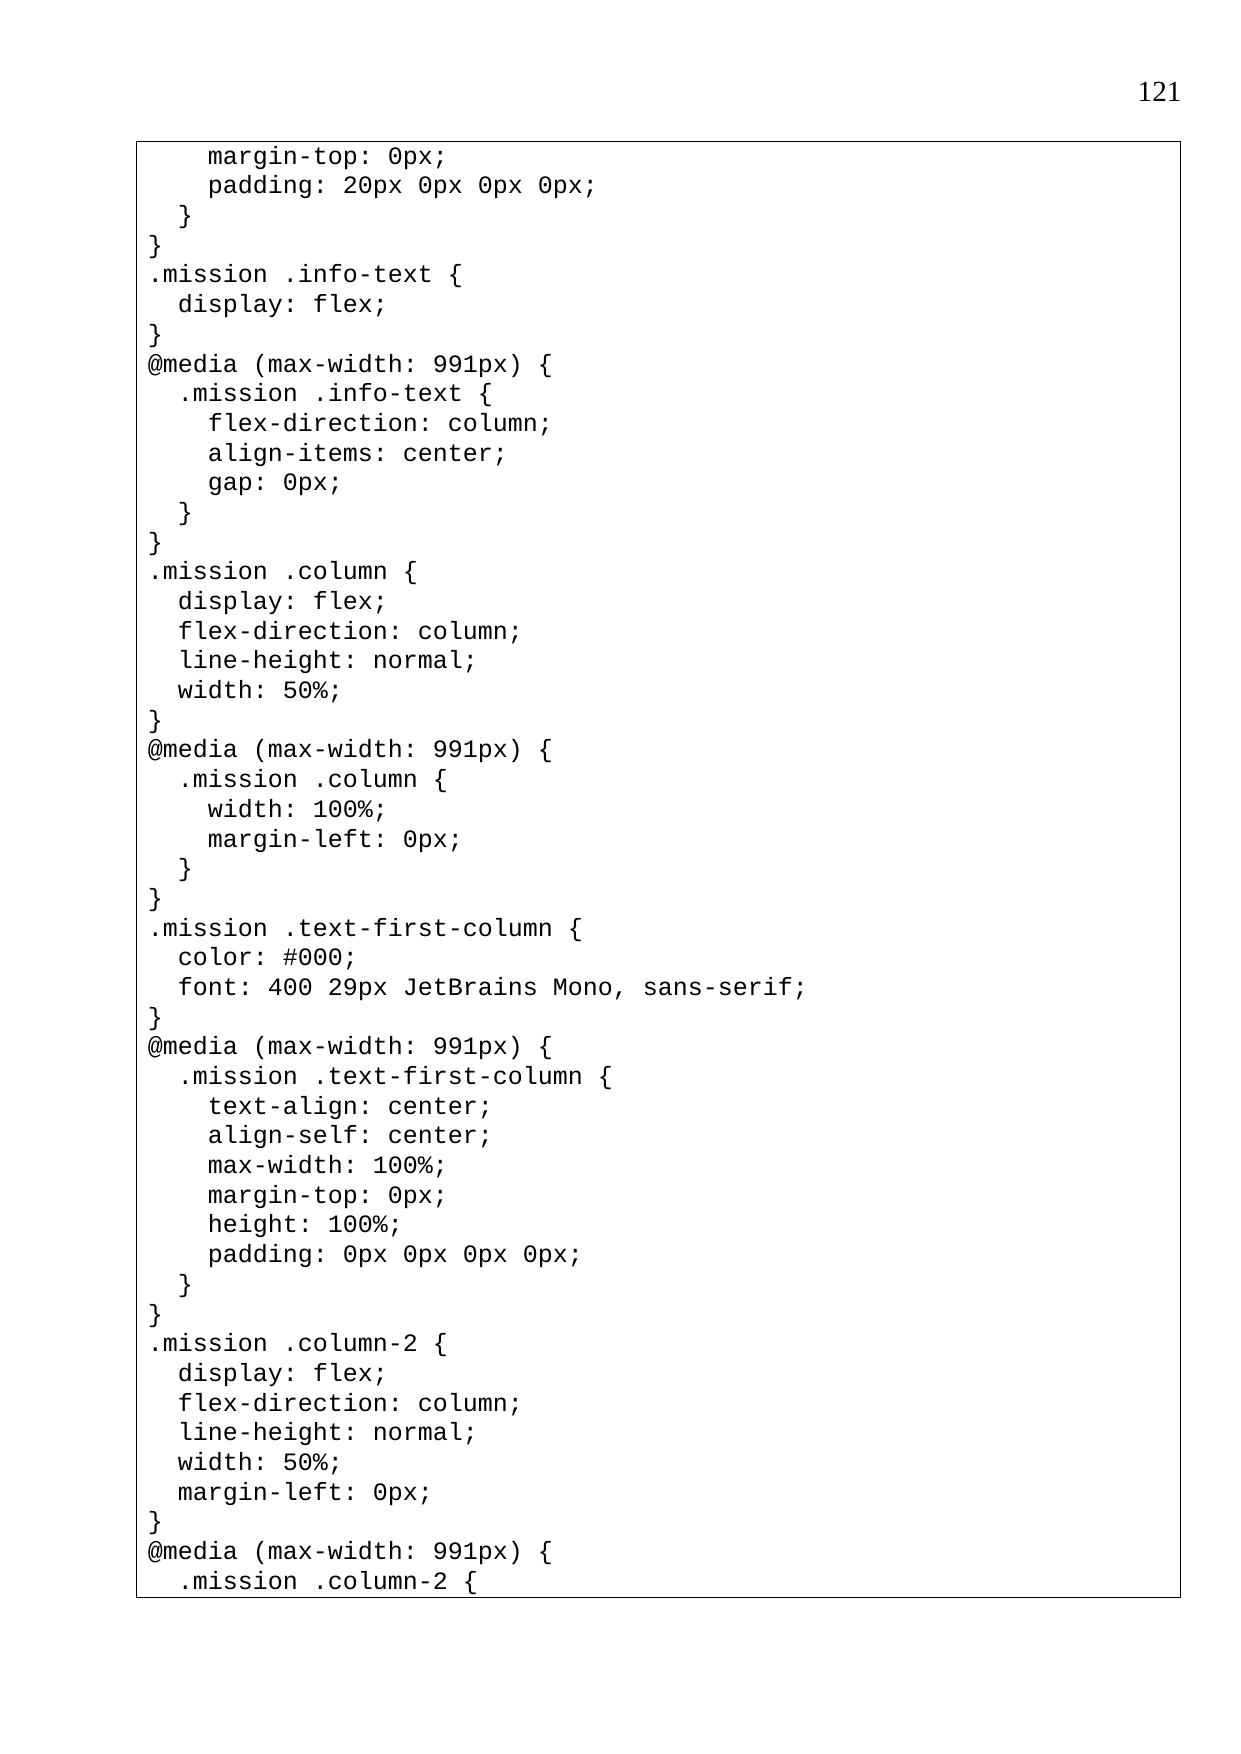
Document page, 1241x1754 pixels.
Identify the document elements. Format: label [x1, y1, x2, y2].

table_header [137, 142, 1180, 1597]
